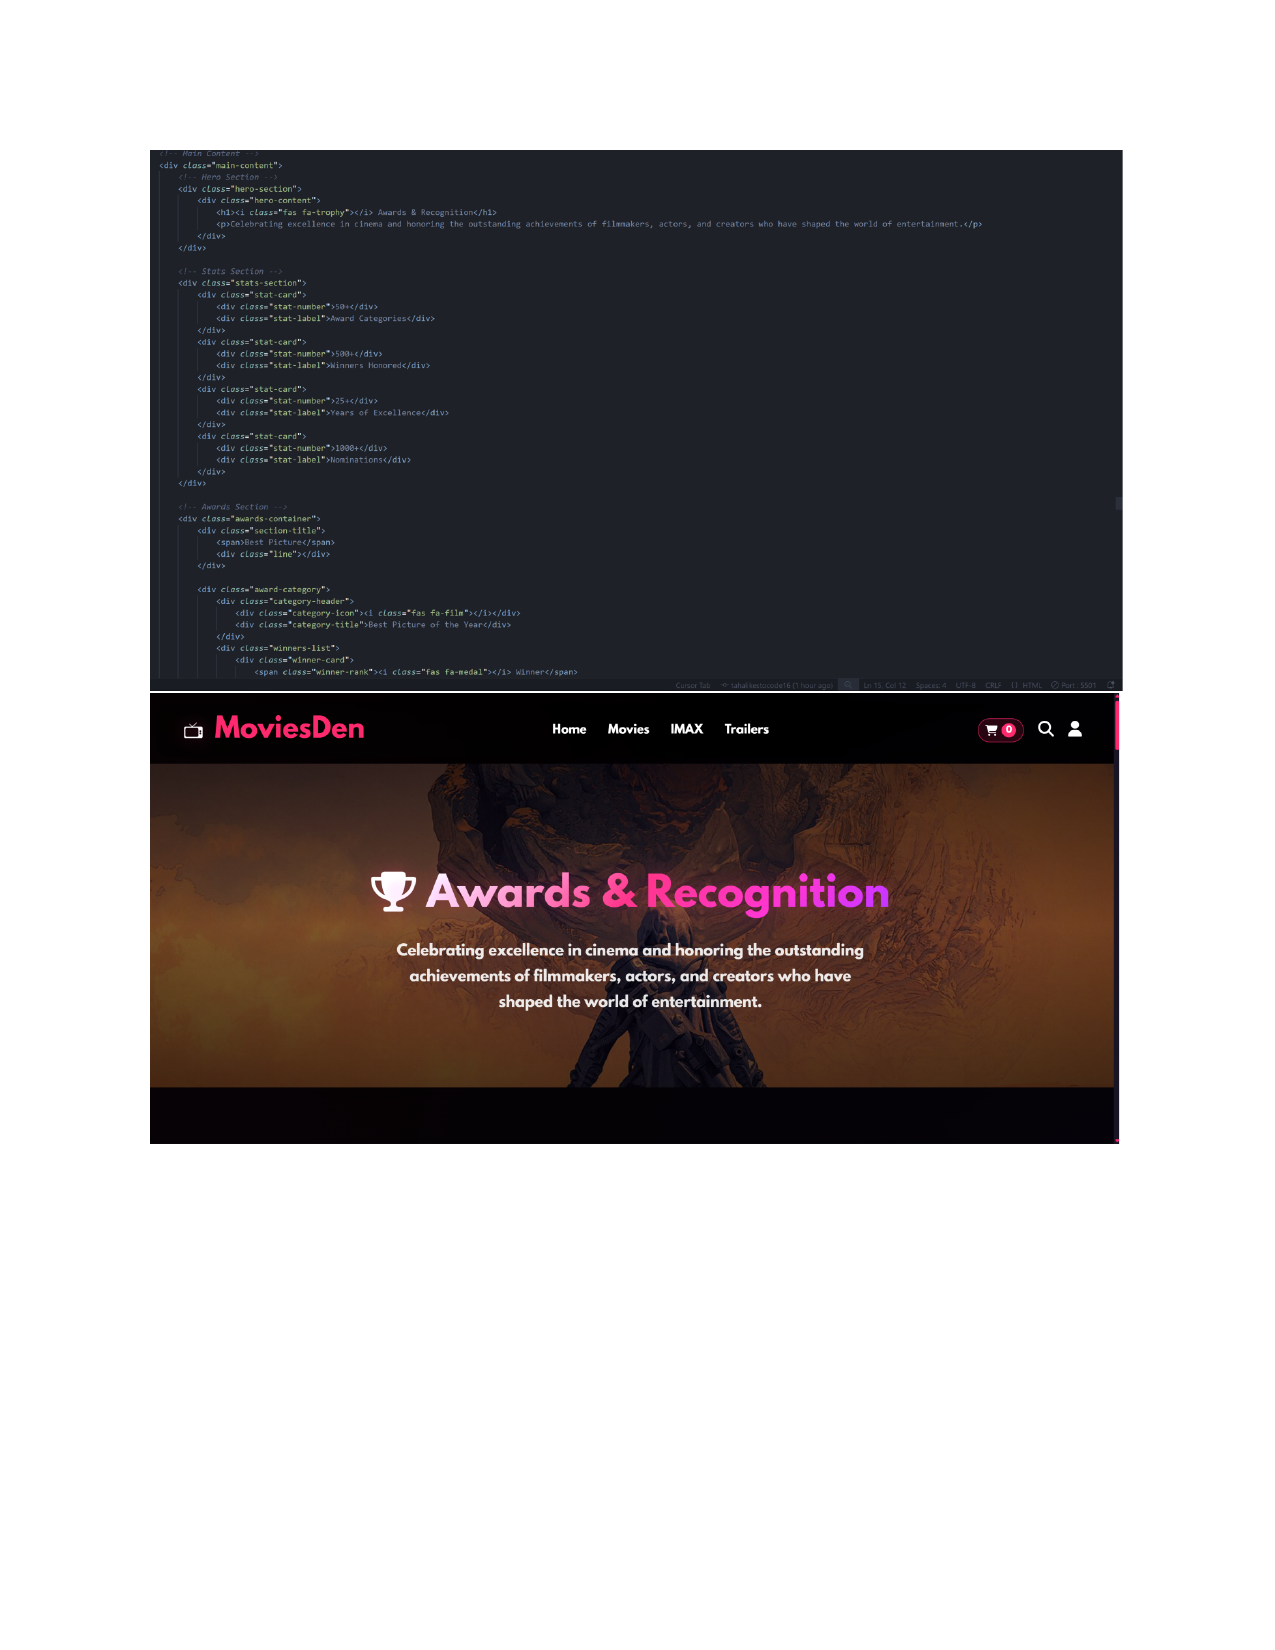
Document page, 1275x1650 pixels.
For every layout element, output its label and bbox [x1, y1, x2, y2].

picture [150, 693, 1120, 1144]
picture [150, 150, 1123, 691]
